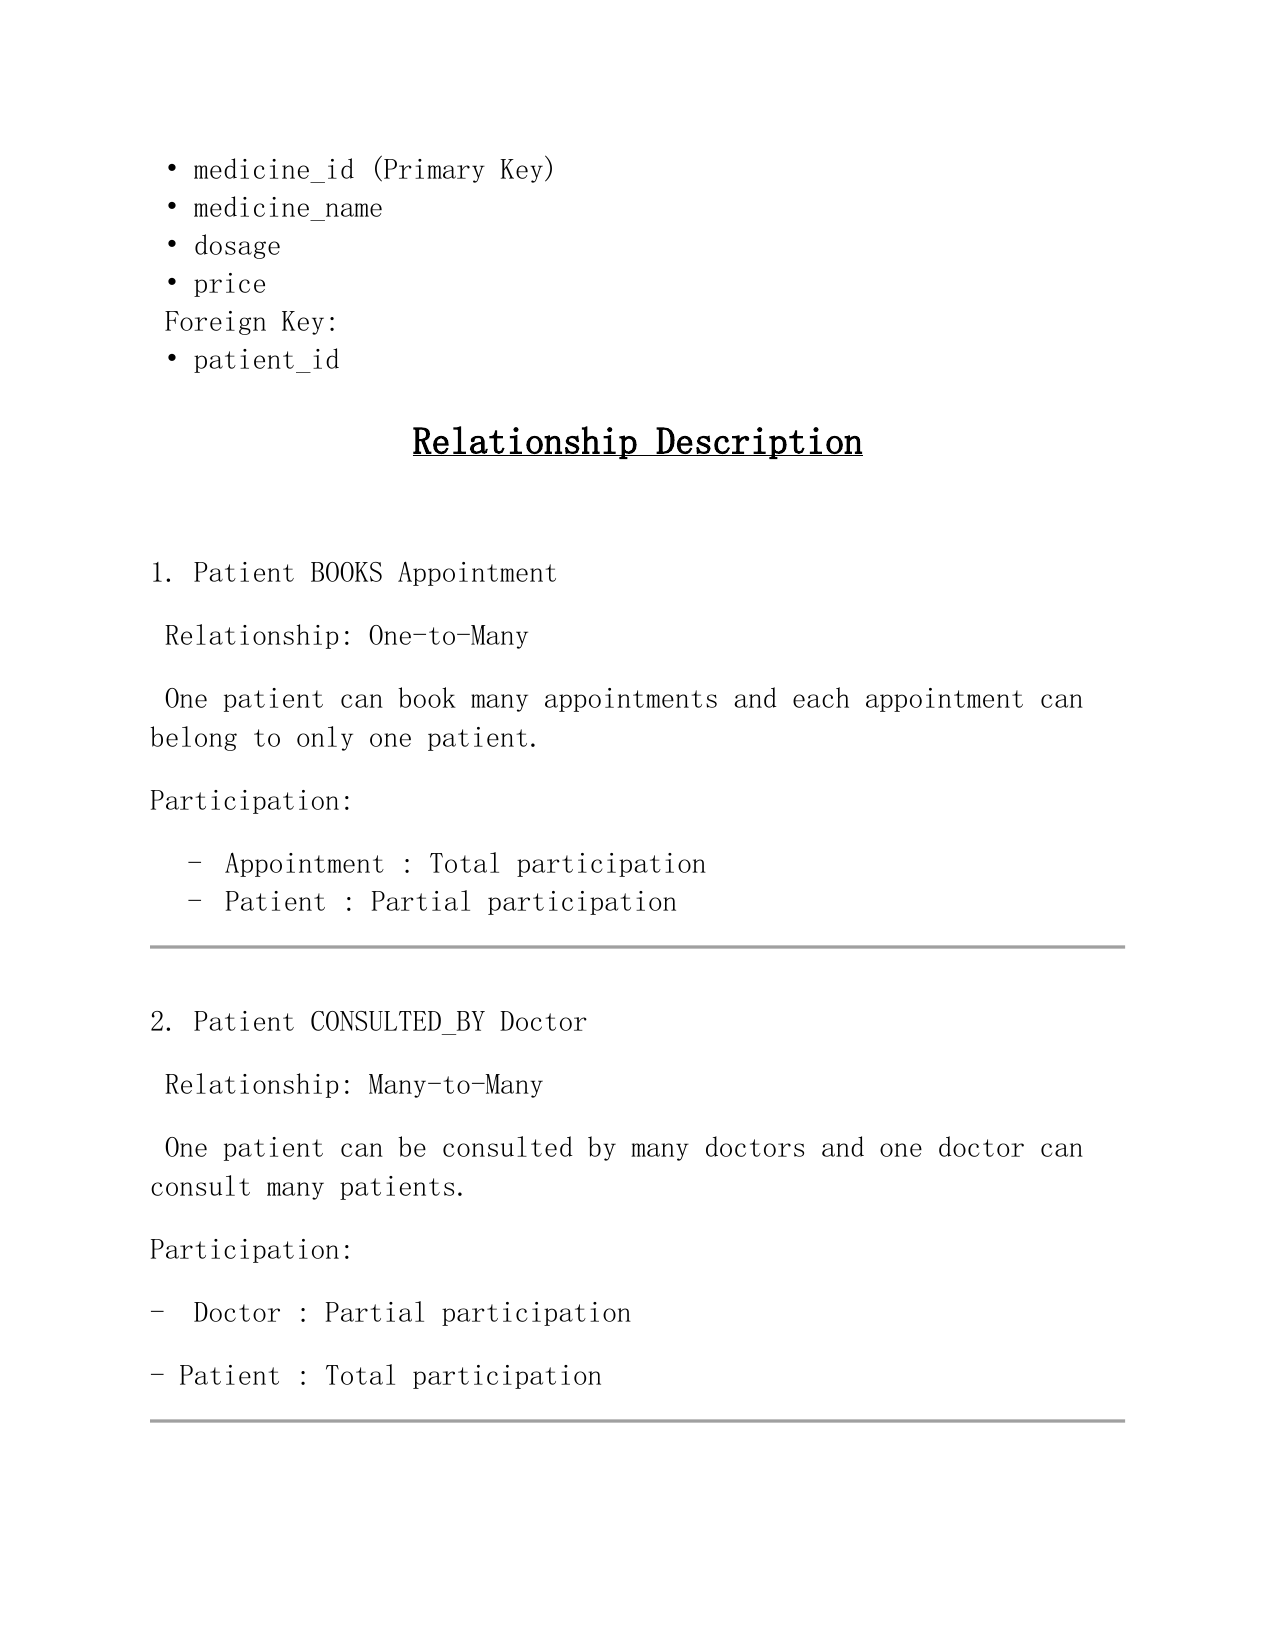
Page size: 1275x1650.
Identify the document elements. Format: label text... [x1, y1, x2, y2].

subtitle Relationship Description [150, 416, 1125, 459]
text • medicine_id (Primary Key) • medicine_name • dosage • price Foreign Key: • patient_id [150, 150, 1125, 374]
text Relationship: Many-to-Many [150, 1066, 1125, 1099]
text 2. Patient CONSULTED_BY Doctor [150, 1002, 1125, 1036]
text Participation: [150, 781, 1125, 814]
list Patient : Partial participation [187, 882, 1125, 916]
text Relationship: One-to-Many [150, 617, 1125, 650]
text Participation: [150, 1230, 1125, 1263]
text - Doctor : Partial participation [150, 1293, 1125, 1326]
text One patient can be consulted by many doctors and one doctor can consult many patients. [150, 1129, 1125, 1200]
list Appointment : Total participation [187, 844, 1125, 877]
text - Patient : Total participation [150, 1356, 1125, 1389]
text One patient can book many appointments and each appointment can belong to only one patient. [150, 680, 1125, 751]
text 1. Patient BOOKS Appointment [150, 553, 1125, 587]
